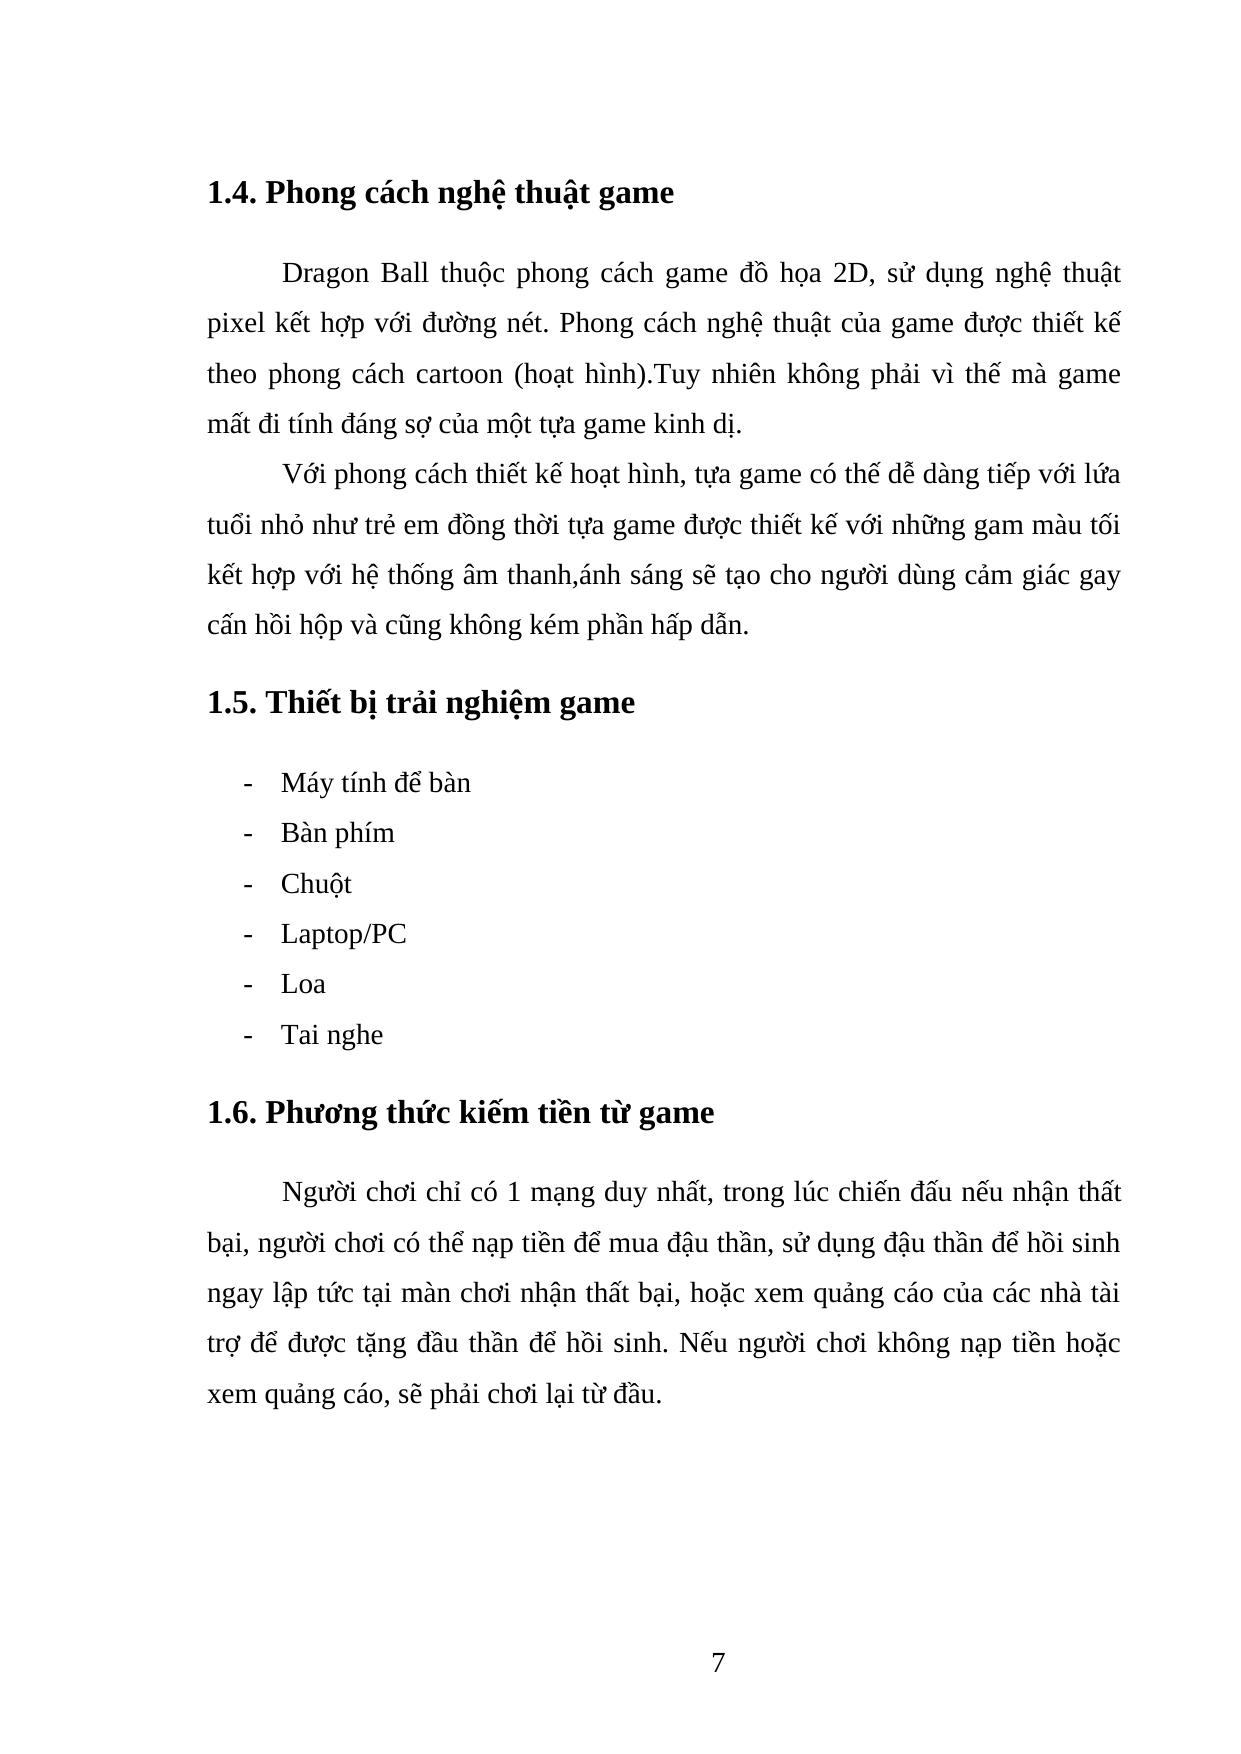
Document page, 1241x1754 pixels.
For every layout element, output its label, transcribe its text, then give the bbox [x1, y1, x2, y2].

list Laptop/PC [243, 916, 1122, 950]
subtitle Phương thức kiếm tiền từ game [207, 1092, 1122, 1130]
text Dragon Ball thuộc phong cách game đồ họa 2D, sử dụng nghệ thuật pixel kết hợp với đường nét. Phong cách nghệ thuật của game được thiết kế theo phong cách cartoon (hoạt hình).Tuy nhiên không phải vì thế mà game mất đi tính đáng sợ của một tựa game kinh dị. [207, 255, 1122, 440]
subtitle Phong cách nghệ thuật game [207, 173, 1122, 211]
list Bàn phím [243, 816, 1122, 849]
list Loa [243, 966, 1122, 1000]
text Với phong cách thiết kế hoạt hình, tựa game có thế dễ dàng tiếp với lứa tuổi nhỏ như trẻ em đồng thời tựa game được thiết kế với những gam màu tối kết hợp với hệ thống âm thanh,ánh sáng sẽ tạo cho người dùng cảm giác gay cấn hồi hộp và cũng không kém phần hấp dẫn. [207, 456, 1122, 641]
list Chuột [243, 866, 1122, 899]
subtitle Thiết bị trải nghiệm game [207, 683, 1122, 721]
list Máy tính để bàn [243, 765, 1122, 799]
list Tai nghe [243, 1017, 1122, 1050]
text Người chơi chỉ có 1 mạng duy nhất, trong lúc chiến đấu nếu nhận thất bại, người chơi có thể nạp tiền để mua đậu thần, sử dụng đậu thần để hồi sinh ngay lập tức tại màn chơi nhận thất bại, hoặc xem quảng cáo của các nhà tài trợ để được tặng đầu thần để hồi sinh. Nếu người chơi không nạp tiền hoặc xem quảng cáo, sẽ phải chơi lại từ đầu. [207, 1174, 1122, 1409]
